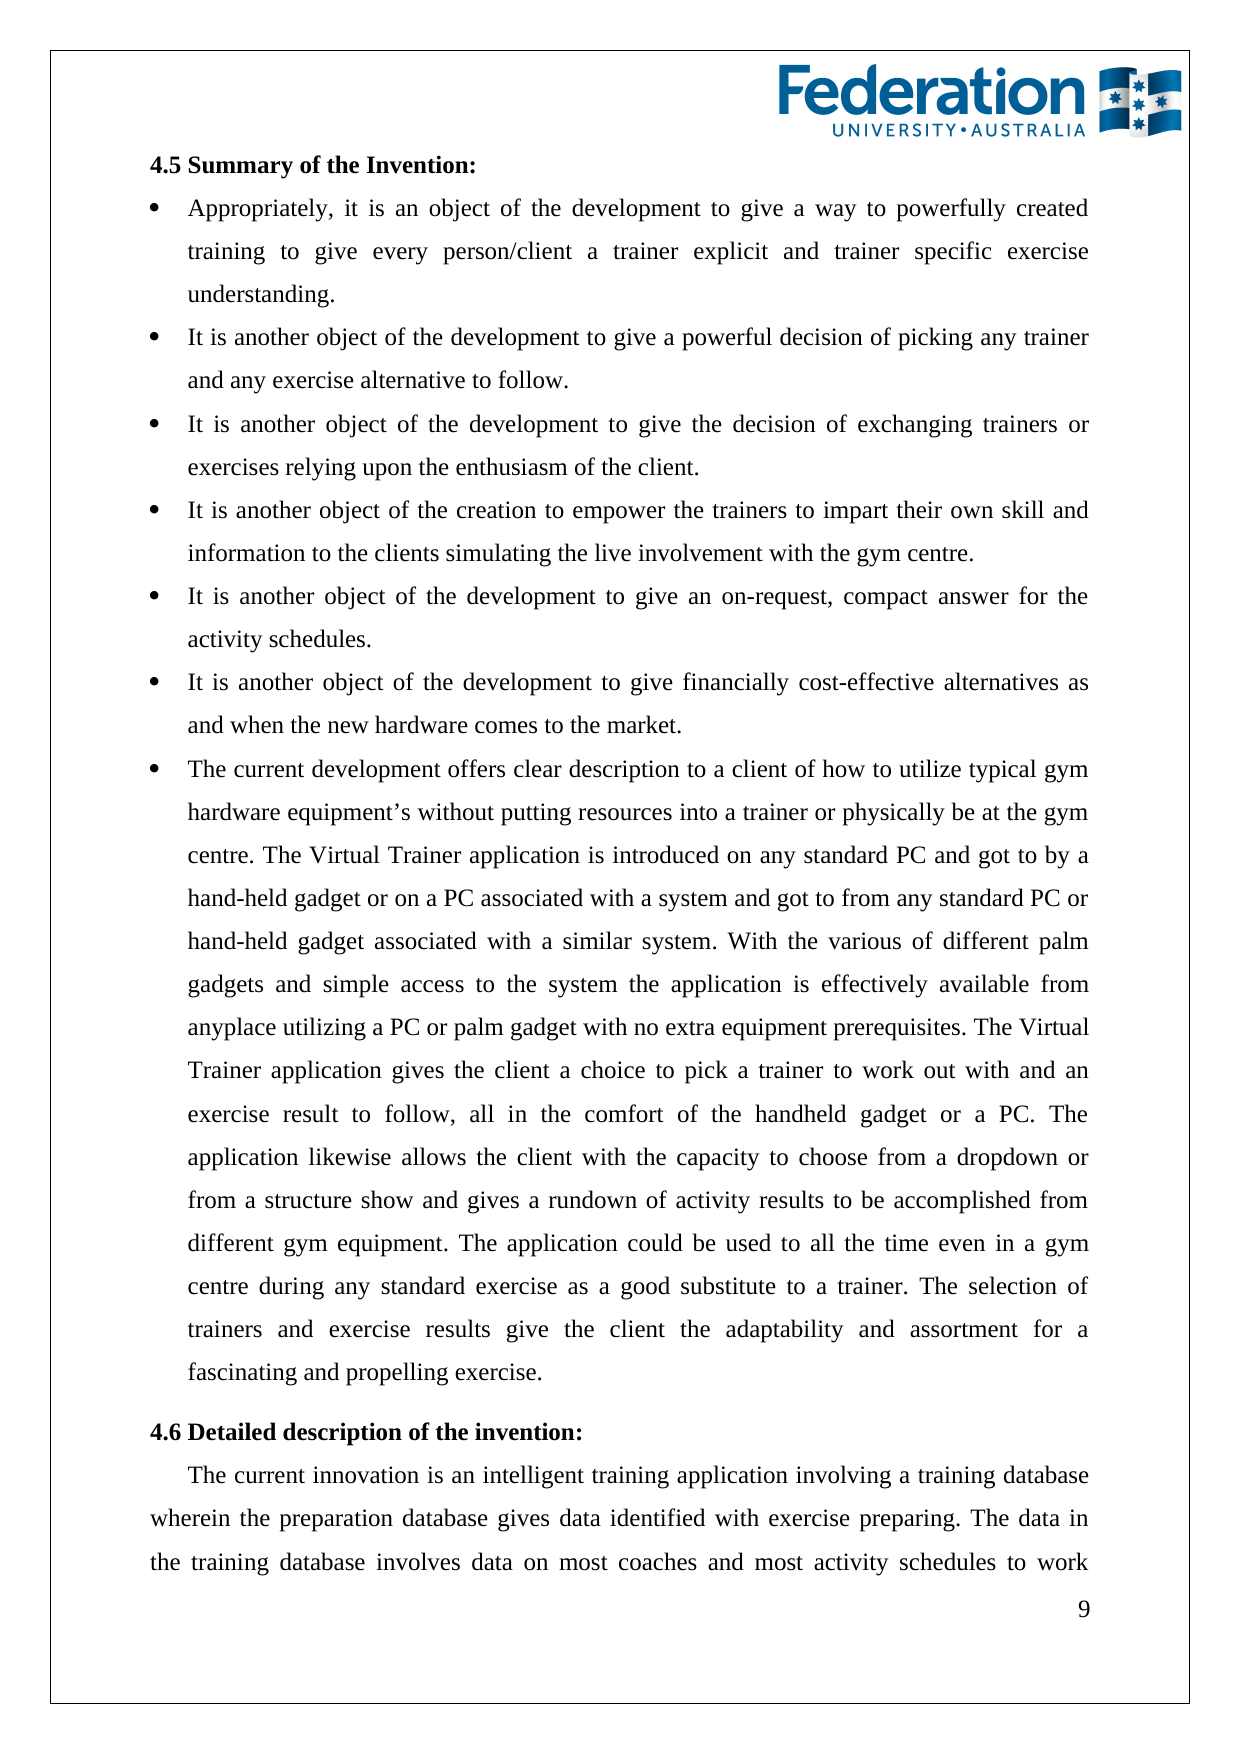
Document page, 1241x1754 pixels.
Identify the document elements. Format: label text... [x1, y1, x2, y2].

picture [51, 51, 1189, 154]
list It is another object of the development to give an on-request, compact answer for the activity schedules. [150, 581, 1090, 653]
list It is another object of the development to give financially cost-effective alternatives as and when the new hardware comes to the market. [150, 667, 1090, 739]
text 4.6 Detailed description of the invention: [150, 1417, 1090, 1446]
list It is another object of the development to give a powerful decision of picking any trainer and any exercise alternative to follow. [150, 322, 1090, 394]
list The current development offers clear description to a client of how to utilize typical gym hardware equipment’s without putting resources into a trainer or physically be at the gym centre. The Virtual Trainer application is introduced on any standard PC and got to by a hand-held gadget or on a PC associated with a system and got to from any standard PC or hand-held gadget associated with a similar system. With the various of different palm gadgets and simple access to the system the application is effectively available from anyplace utilizing a PC or palm gadget with no extra equipment prerequisites. The Virtual Trainer application gives the client a choice to pick a trainer to work out with and an exercise result to follow, all in the comfort of the handheld gadget or a PC. The application likewise allows the client with the capacity to choose from a dropdown or from a structure show and gives a rundown of activity results to be accomplished from different gym equipment. The application could be used to all the time even in a gym centre during any standard exercise as a good substitute to a trainer. The selection of trainers and exercise results give the client the adaptability and assortment for a fascinating and propelling exercise. [150, 754, 1090, 1386]
list Appropriately, it is an object of the development to give a way to powerfully created training to give every person/client a trainer explicit and trainer specific exercise understanding. [150, 193, 1090, 308]
list It is another object of the creation to empower the trainers to impart their own skill and information to the clients simulating the live involvement with the gym centre. [150, 495, 1090, 567]
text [150, 1460, 1090, 1575]
list It is another object of the development to give the decision of exchanging trainers or exercises relying upon the enthusiasm of the client. [150, 409, 1090, 481]
picture [0, 0, 1240, 154]
subtitle 4.5 Summary of the Invention: [150, 150, 1090, 179]
